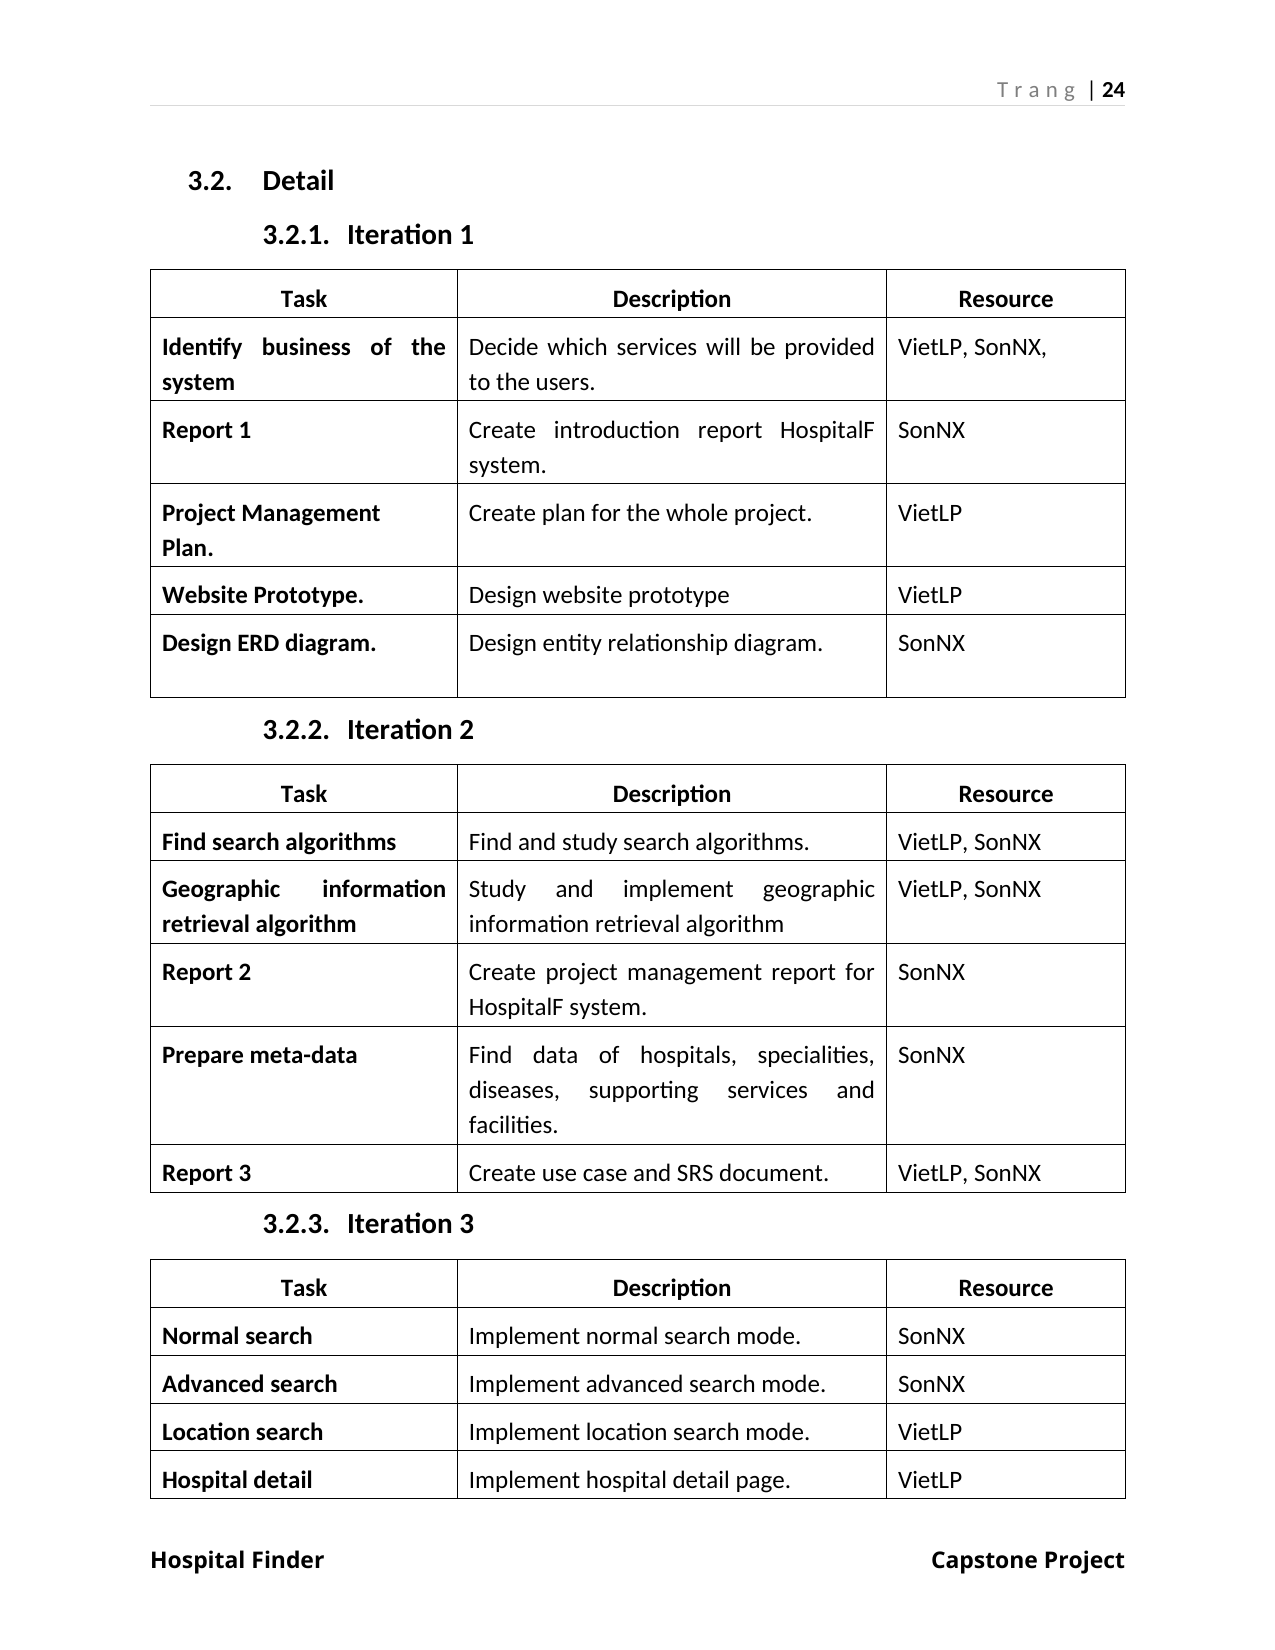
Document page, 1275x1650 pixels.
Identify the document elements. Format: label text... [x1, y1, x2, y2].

table_cell Website Prototype. [151, 567, 457, 614]
table_cell Report 3 [151, 1145, 457, 1192]
table_cell Implement advanced search mode. [458, 1356, 886, 1402]
table_cell VietLP, SonNX, [887, 318, 1125, 400]
table_cell Location search [151, 1404, 457, 1450]
table_cell Design ERD diagram. [151, 615, 457, 697]
table_cell VietLP [887, 1451, 1125, 1498]
table_cell VietLP [887, 567, 1125, 614]
table_header Resource [887, 765, 1125, 812]
table_header Task [151, 270, 457, 317]
table_cell Design website prototype [458, 567, 886, 614]
table_header Description [458, 270, 886, 317]
table_cell Implement normal search mode. [458, 1308, 886, 1354]
table_cell Find data of hospitals, specialities, diseases, supporting services and facilities. [458, 1027, 886, 1144]
table_cell Prepare meta-data [151, 1027, 457, 1144]
list Detail [187, 162, 1125, 198]
table_header Resource [887, 270, 1125, 317]
table_header Task [151, 765, 457, 812]
table_cell VietLP [887, 484, 1125, 566]
table_header Task [151, 1260, 457, 1307]
table_cell Implement hospital detail page. [458, 1451, 886, 1498]
table_cell Project Management Plan. [151, 484, 457, 566]
table_cell Advanced search [151, 1356, 457, 1402]
table_cell Find search algorithms [151, 813, 457, 860]
table_cell Create plan for the whole project. [458, 484, 886, 566]
table_cell SonNX [887, 615, 1125, 697]
table_cell Find and study search algorithms. [458, 813, 886, 860]
table_header Description [458, 1260, 886, 1307]
table_cell SonNX [887, 401, 1125, 483]
table_cell Geographic information retrieval algorithm [151, 861, 457, 943]
list Iteration 2 [262, 711, 1125, 746]
table_cell Create use case and SRS document. [458, 1145, 886, 1192]
table_cell Report 2 [151, 944, 457, 1026]
list Iteration 1 [262, 216, 1125, 252]
table_cell SonNX [887, 1308, 1125, 1354]
table_cell Normal search [151, 1308, 457, 1354]
table_cell VietLP, SonNX [887, 861, 1125, 943]
table_cell Study and implement geographic information retrieval algorithm [458, 861, 886, 943]
table_cell Decide which services will be provided to the users. [458, 318, 886, 400]
table_cell Design entity relationship diagram. [458, 615, 886, 697]
table_cell Report 1 [151, 401, 457, 483]
table_cell Identify business of the system [151, 318, 457, 400]
table_header Resource [887, 1260, 1125, 1307]
table_cell SonNX [887, 944, 1125, 1026]
table_cell SonNX [887, 1027, 1125, 1144]
table_cell VietLP, SonNX [887, 813, 1125, 860]
table_cell VietLP [887, 1404, 1125, 1450]
table_cell Create project management report for HospitalF system. [458, 944, 886, 1026]
list Iteration 3 [262, 1205, 1125, 1241]
table_cell SonNX [887, 1356, 1125, 1402]
table_cell VietLP, SonNX [887, 1145, 1125, 1192]
table_cell Implement location search mode. [458, 1404, 886, 1450]
table_header Description [458, 765, 886, 812]
table_cell Create introduction report HospitalF system. [458, 401, 886, 483]
table_cell Hospital detail [151, 1451, 457, 1498]
